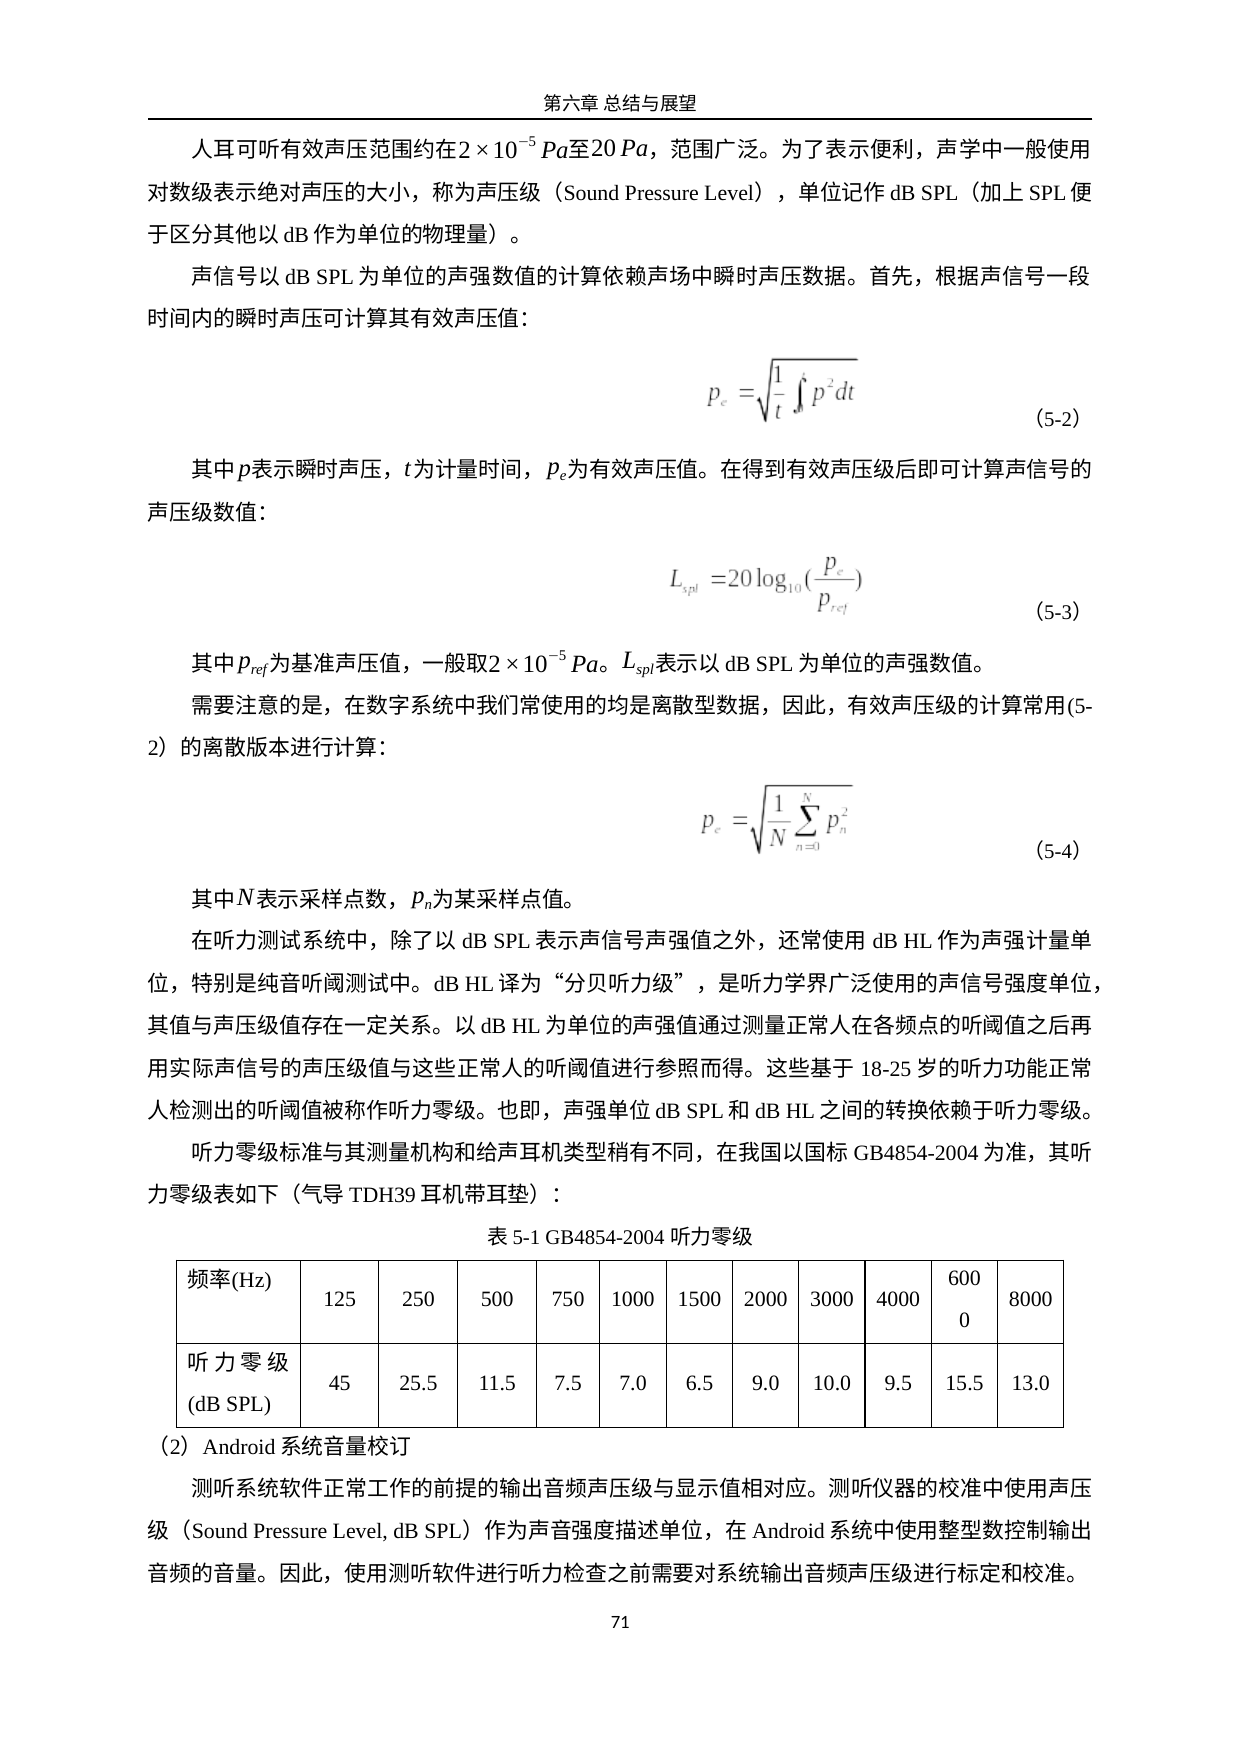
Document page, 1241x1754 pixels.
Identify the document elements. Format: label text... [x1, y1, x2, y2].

text 在听力测试系统中，除了以dB SPL表示声信号声强值之外，还常使用dB HL作为声强计量单位，特别是纯音听阈测试中。dB HL译为“分贝听力级”，是听力学界广泛使用的声信号强度单位，其值与声压级值存在一定关系。以dB HL为单位的声强值通过测量正常人在各频点的听阈值之后再用实际声信号的声压级值与这些正常人的听阈值进行参照而得。这些基于18-25岁的听力功能正常人检测出的听阈值被称作听力零级。也即，声强单位dB SPL 和dB HL之间的转换依赖于听力零级。 [148, 922, 1092, 1126]
text （2）Android系统音量校订 [148, 1428, 1092, 1462]
text 听力零级标准与其测量机构和给声耳机类型稍有不同，在我国以国标GB4854-2004为准，其听力零级表如下（气导TDH39耳机带耳垫）： [148, 1134, 1092, 1210]
table_cell 9.0 [733, 1344, 798, 1427]
table_cell 13.0 [998, 1344, 1063, 1427]
table_header 6000 [932, 1261, 997, 1343]
table_header 3000 [799, 1261, 864, 1343]
table_header 750 [537, 1261, 599, 1343]
table_header 8000 [998, 1261, 1063, 1343]
table_cell 7.0 [600, 1344, 666, 1427]
text 测听系统软件正常工作的前提的输出音频声压级与显示值相对应。测听仪器的校准中使用声压级（Sound Pressure Level, dB SPL）作为声音强度描述单位，在Android系统中使用整型数控制输出音频的音量。因此，使用测听软件进行听力检查之前需要对系统输出音频声压级进行标定和校准。 [148, 1470, 1092, 1588]
table_cell 7.5 [537, 1344, 599, 1427]
text 声信号以dB SPL为单位的声强数值的计算依赖声场中瞬时声压数据。首先，根据声信号一段时间内的瞬时声压可计算其有效声压值： [148, 258, 1092, 334]
table_cell 9.5 [866, 1344, 931, 1427]
table_cell 45 [301, 1344, 378, 1427]
text （5-3） [148, 536, 1092, 637]
text （5-2） [148, 342, 1092, 444]
table_header 500 [458, 1261, 536, 1343]
table_header 频率(Hz) [177, 1261, 300, 1343]
text 人耳可听有效声压范围约在至，范围广泛。为了表示便利，声学中一般使用对数级表示绝对声压的大小，称为声压级（Sound Pressure Level），单位记作dB SPL（加上SPL便于区分其他以dB作为单位的物理量）。 [148, 131, 1092, 250]
text 其中为基准声压值，一般取。表示以dB SPL为单位的声强数值。 [148, 645, 1092, 679]
table_header 250 [379, 1261, 457, 1343]
table_cell 10.0 [799, 1344, 864, 1427]
table_header 125 [301, 1261, 378, 1343]
table_header 1000 [600, 1261, 666, 1343]
table_header 2000 [733, 1261, 798, 1343]
table_cell 听力零级(dB SPL) [177, 1344, 300, 1427]
table_cell 11.5 [458, 1344, 536, 1427]
table_cell 25.5 [379, 1344, 457, 1427]
text 表5-1 GB4854-2004 听力零级 [148, 1218, 1092, 1252]
table_header 4000 [866, 1261, 931, 1343]
text 其中表示瞬时声压，为计量时间，为有效声压值。在得到有效声压级后即可计算声信号的声压级数值： [148, 451, 1092, 528]
table_header 1500 [667, 1261, 732, 1343]
text 其中表示采样点数，为某采样点值。 [148, 880, 1092, 914]
table_cell 15.5 [932, 1344, 997, 1427]
table_cell 6.5 [667, 1344, 732, 1427]
text 需要注意的是，在数字系统中我们常使用的均是离散型数据，因此，有效声压级的计算常用(5-2）的离散版本进行计算： [148, 687, 1092, 763]
text （5-4） [148, 771, 1092, 873]
